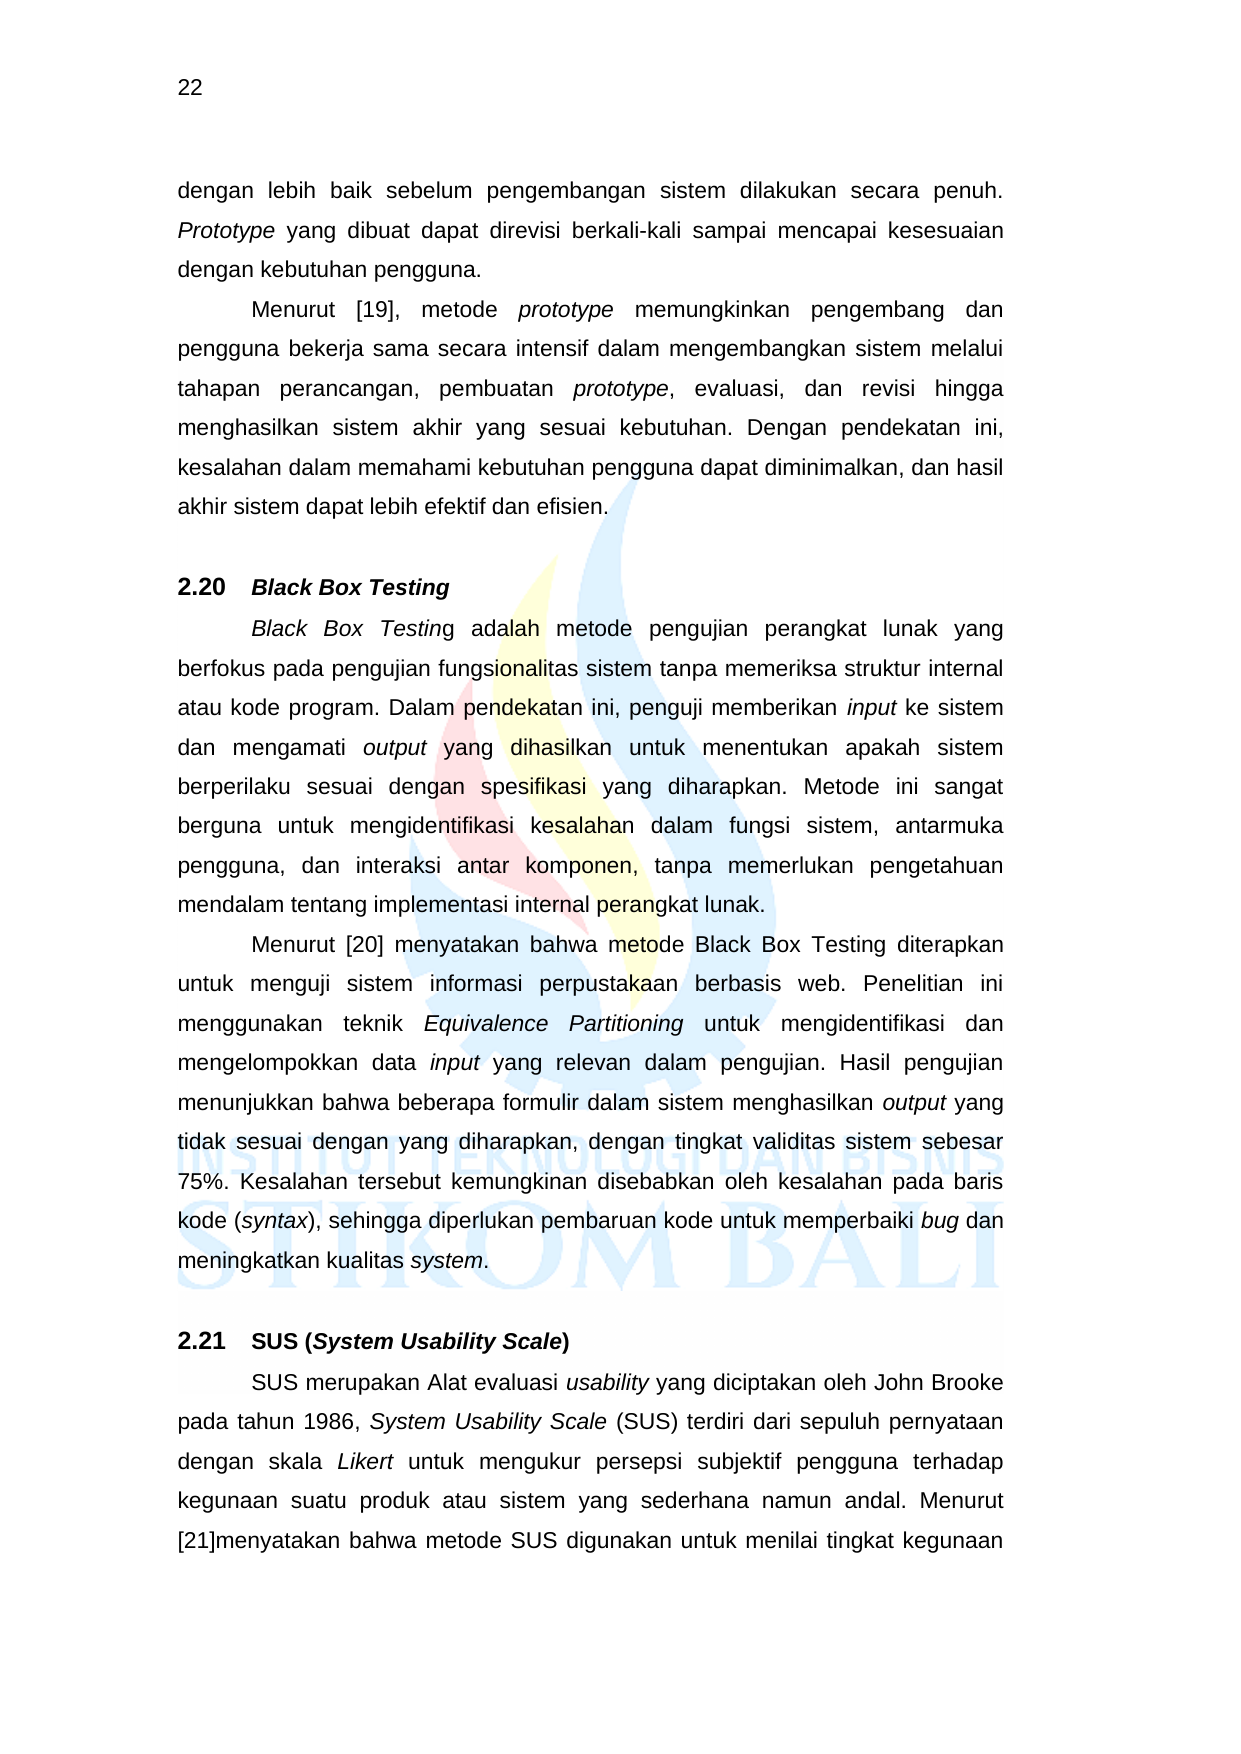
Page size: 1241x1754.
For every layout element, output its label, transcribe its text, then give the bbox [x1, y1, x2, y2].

list SUS (System Usability Scale) [177, 1326, 1004, 1354]
text Menurut menyatakan bahwa metode Black Box Testing diterapkan untuk menguji sistem informasi perpustakaan berbasis web. Penelitian ini menggunakan teknik Equivalence Partitioning untuk mengidentifikasi dan mengelompokkan data input yang relevan dalam pengujian. Hasil pengujian menunjukkan bahwa beberapa formulir dalam sistem menghasilkan output yang tidak sesuai dengan yang diharapkan, dengan tingkat validitas sistem sebesar 75%. Kesalahan tersebut kemungkinan disebabkan oleh kesalahan pada baris kode (syntax), sehingga diperlukan pembaruan kode untuk memperbaiki bug dan meningkatkan kualitas system. [177, 931, 1004, 1273]
text Black Box Testing adalah metode pengujian perangkat lunak yang berfokus pada pengujian fungsionalitas sistem tanpa memeriksa struktur internal atau kode program. Dalam pendekatan ini, penguji memberikan input ke sistem dan mengamati output yang dihasilkan untuk menentukan apakah sistem berperilaku sesuai dengan spesifikasi yang diharapkan. Metode ini sangat berguna untuk mengidentifikasi kesalahan dalam fungsi sistem, antarmuka pengguna, dan interaksi antar komponen, tanpa memerlukan pengetahuan mendalam tentang implementasi internal perangkat lunak. [177, 615, 1004, 918]
list Black Box Testing [177, 572, 1004, 601]
text Menurut , metode prototype memungkinkan pengembang dan pengguna bekerja sama secara intensif dalam mengembangkan sistem melalui tahapan perancangan, pembuatan prototype, evaluasi, dan revisi hingga menghasilkan sistem akhir yang sesuai kebutuhan. Dengan pendekatan ini, kesalahan dalam memahami kebutuhan pengguna dapat diminimalkan, dan hasil akhir sistem dapat lebih efektif dan efisien. [177, 296, 1004, 519]
